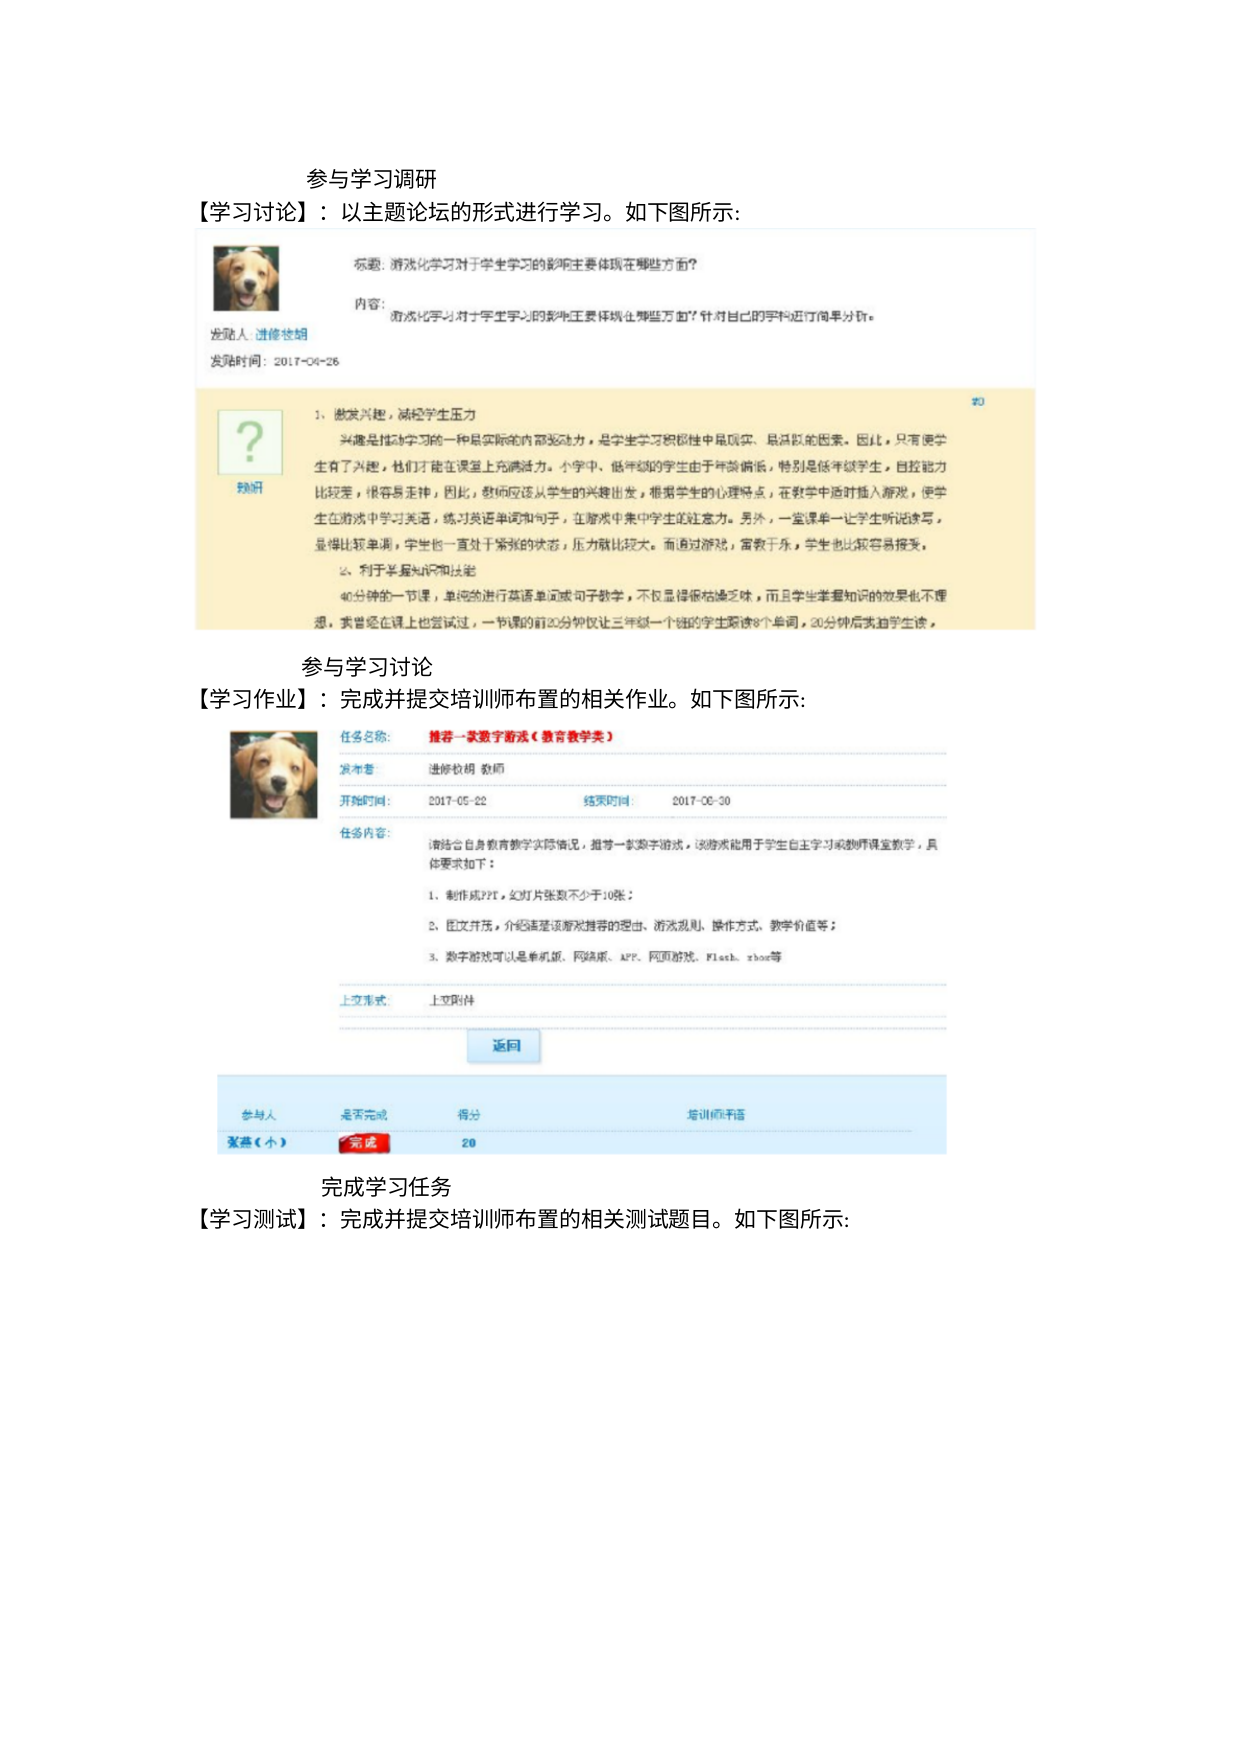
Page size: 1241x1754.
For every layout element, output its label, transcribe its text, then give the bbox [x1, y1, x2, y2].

text 参与学习调研 [187, 162, 1053, 194]
text 完成学习任务 [187, 1169, 1053, 1202]
text 【学习作业】：完成并提交培训师布置的相关作业。如下图所示: [187, 682, 1053, 714]
text 【学习讨论】：以主题论坛的形式进行学习。如下图所示: [187, 194, 1053, 227]
text 参与学习讨论 [187, 649, 1053, 682]
text 【学习测试】：完成并提交培训师布置的相关测试题目。如下图所示: [187, 1202, 1053, 1234]
picture [187, 227, 1043, 635]
picture [217, 714, 949, 1159]
